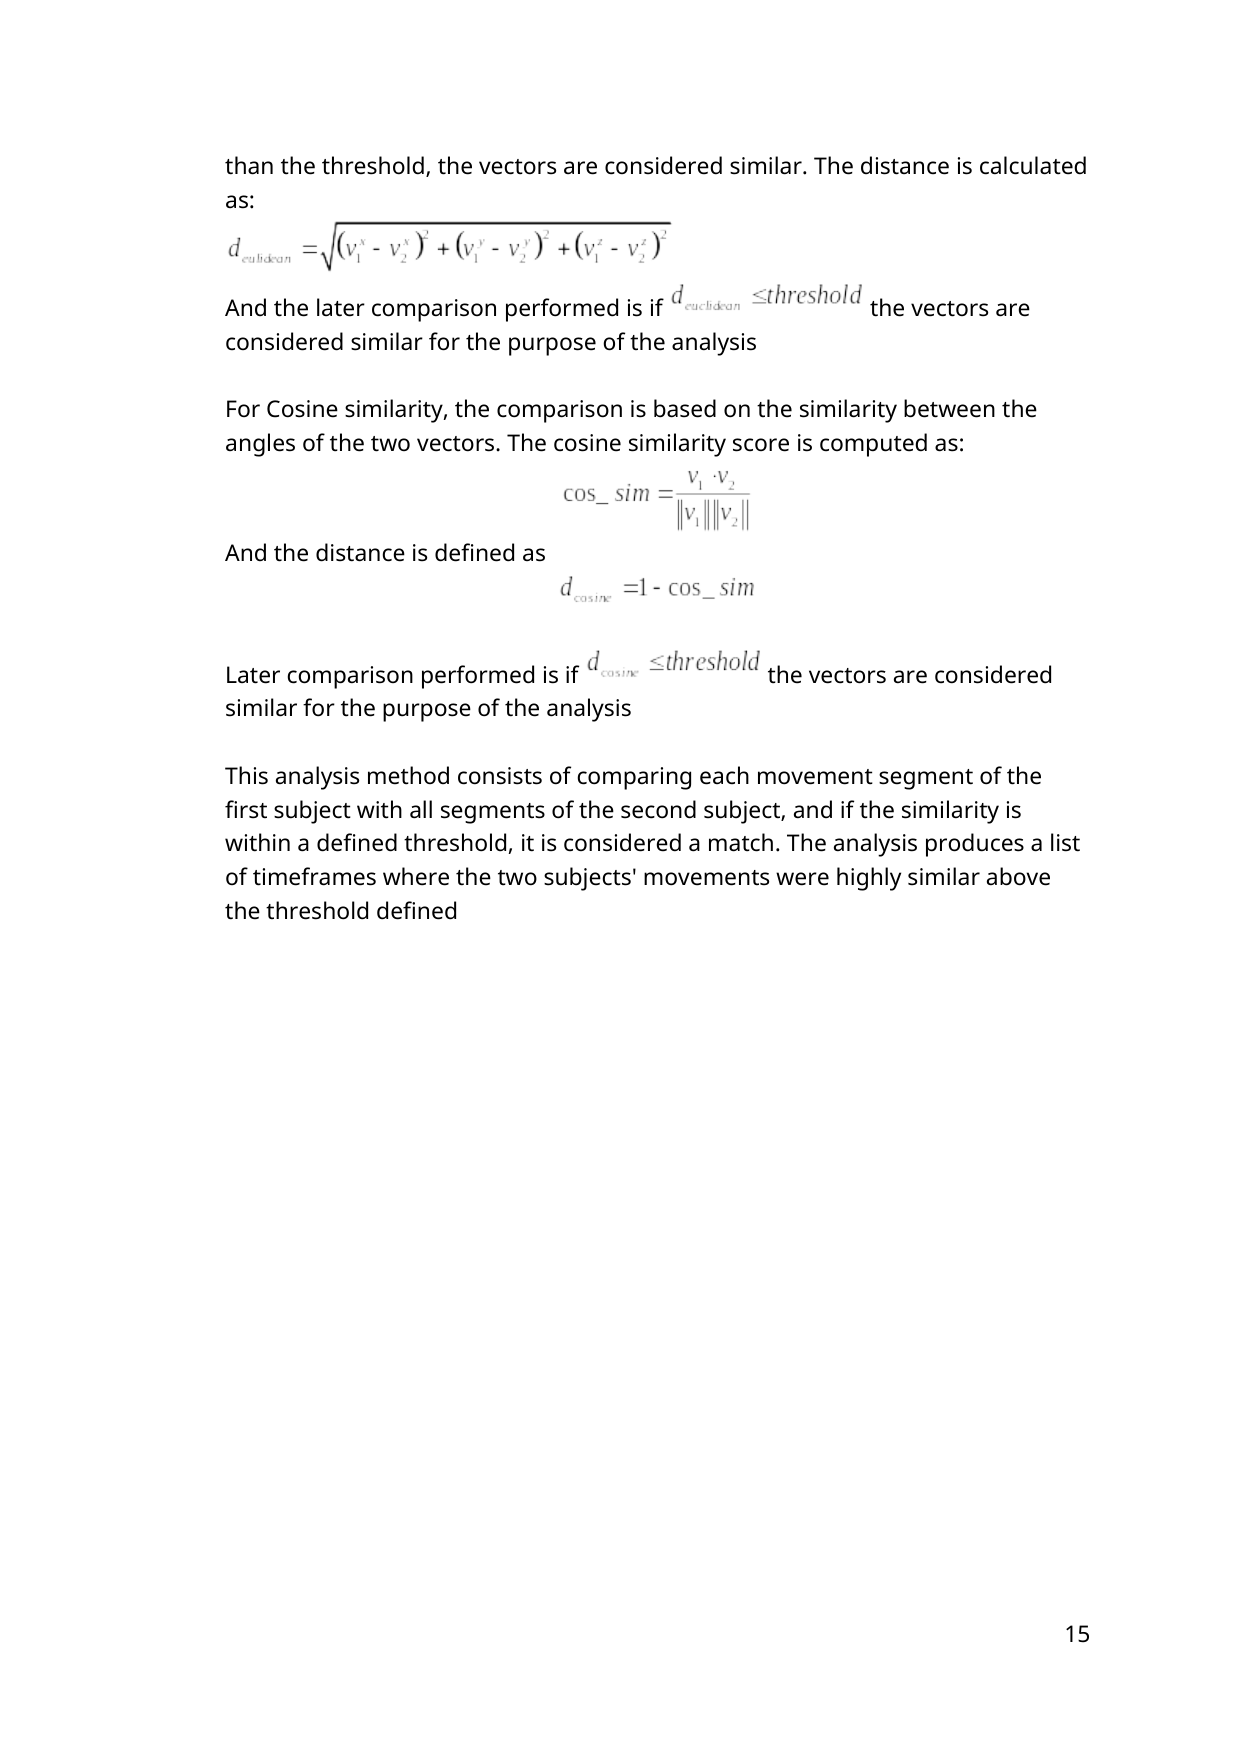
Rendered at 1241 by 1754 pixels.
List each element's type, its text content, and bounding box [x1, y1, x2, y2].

text This analysis method consists of comparing each movement segment of the first subject with all segments of the second subject, and if the similarity is within a defined threshold, it is considered a match. The analysis produces a list of timeframes where the two subjects' movements were highly similar above the threshold defined [225, 760, 1090, 926]
text And the later comparison performed is if the vectors are considered similar for the purpose of the analysis [225, 278, 1090, 357]
text For Cosine similarity, the comparison is based on the similarity between the angles of the two vectors. The cosine similarity score is computed as: [225, 393, 1090, 458]
text Later comparison performed is if the vectors are considered similar for the purpose of the analysis [225, 645, 1090, 723]
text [225, 150, 1090, 215]
text And the distance is defined as [225, 537, 1090, 568]
